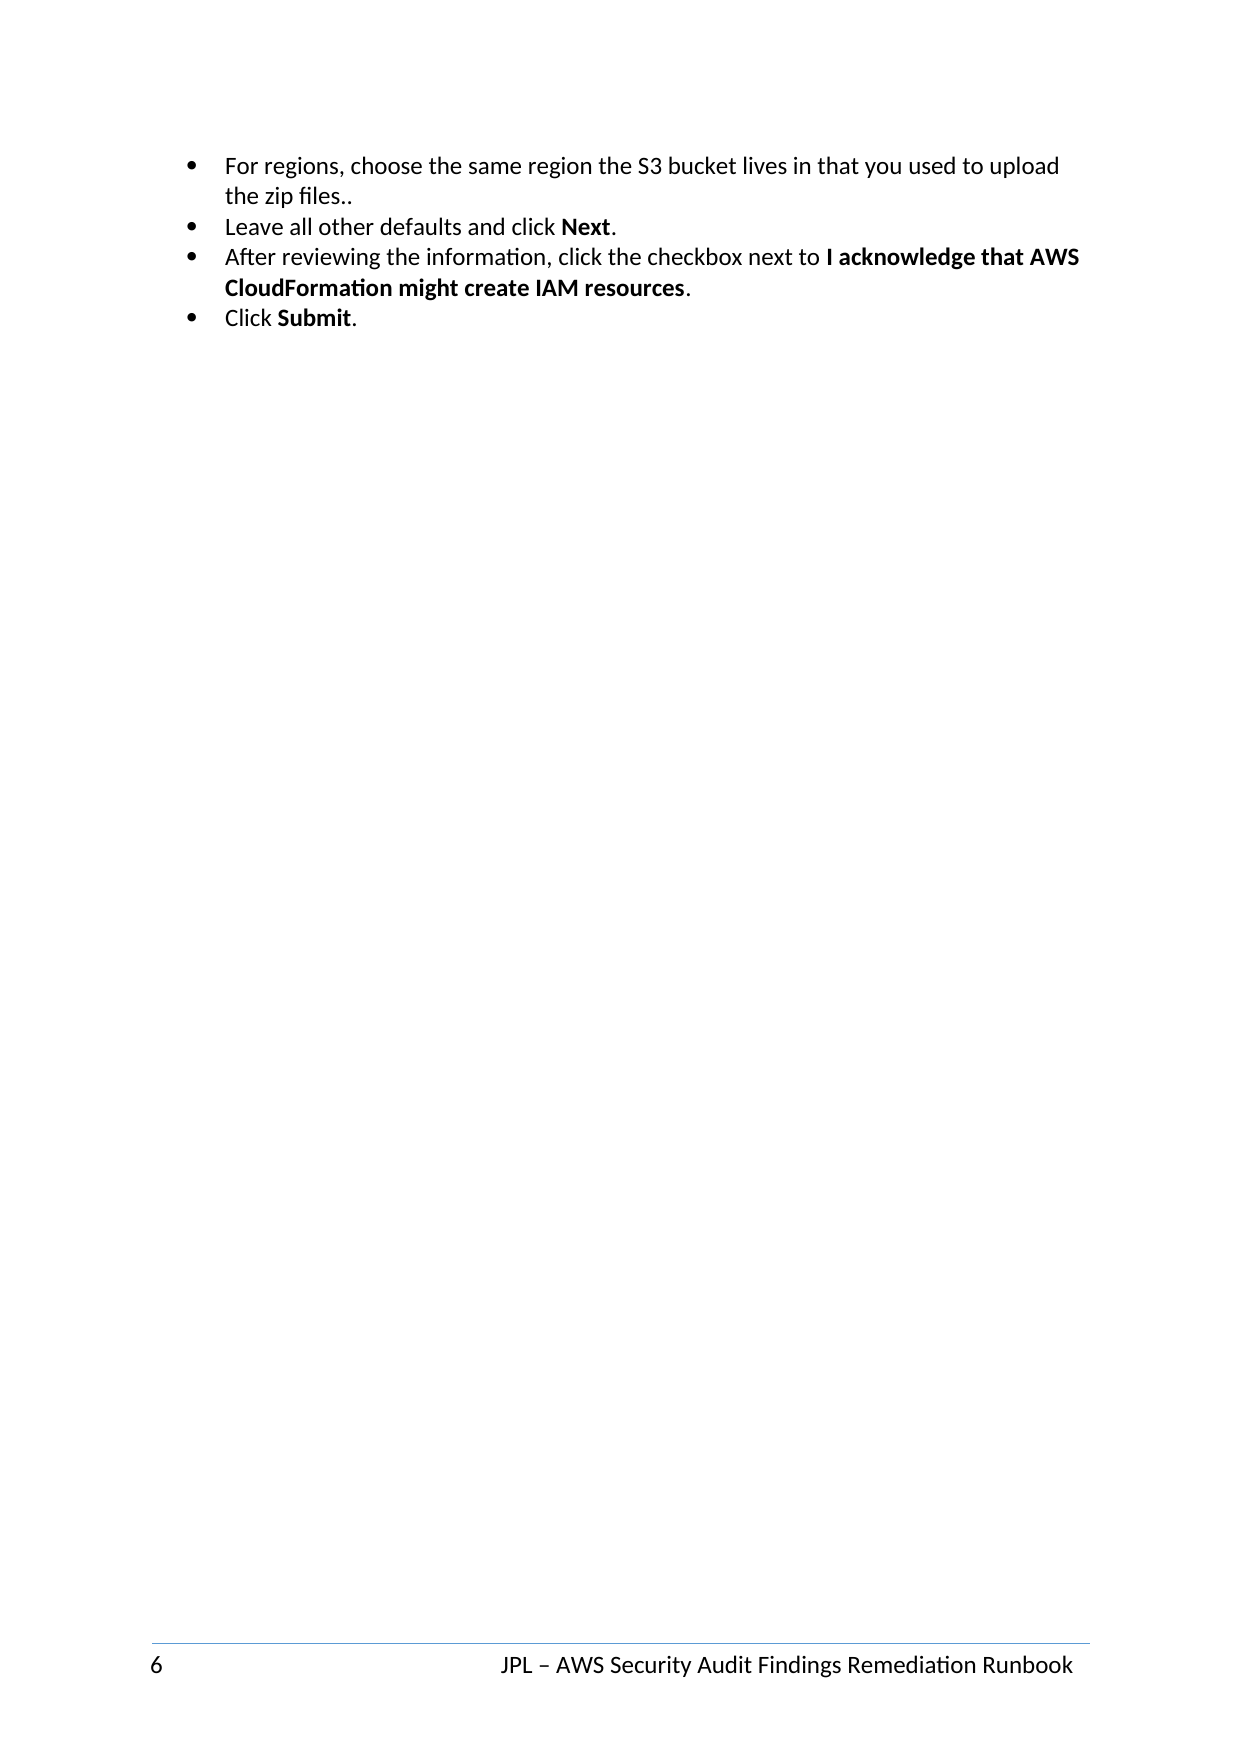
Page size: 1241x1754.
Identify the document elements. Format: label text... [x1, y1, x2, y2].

list Leave all other defaults and click Next. [187, 211, 1090, 242]
list Click Submit. [187, 303, 1090, 364]
list After reviewing the information, click the checkbox next to I acknowledge that AWS CloudFormation might create IAM resources. [187, 242, 1090, 303]
list For regions, choose the same region the S3 bucket lives in that you used to upload the zip files.. [187, 150, 1090, 211]
